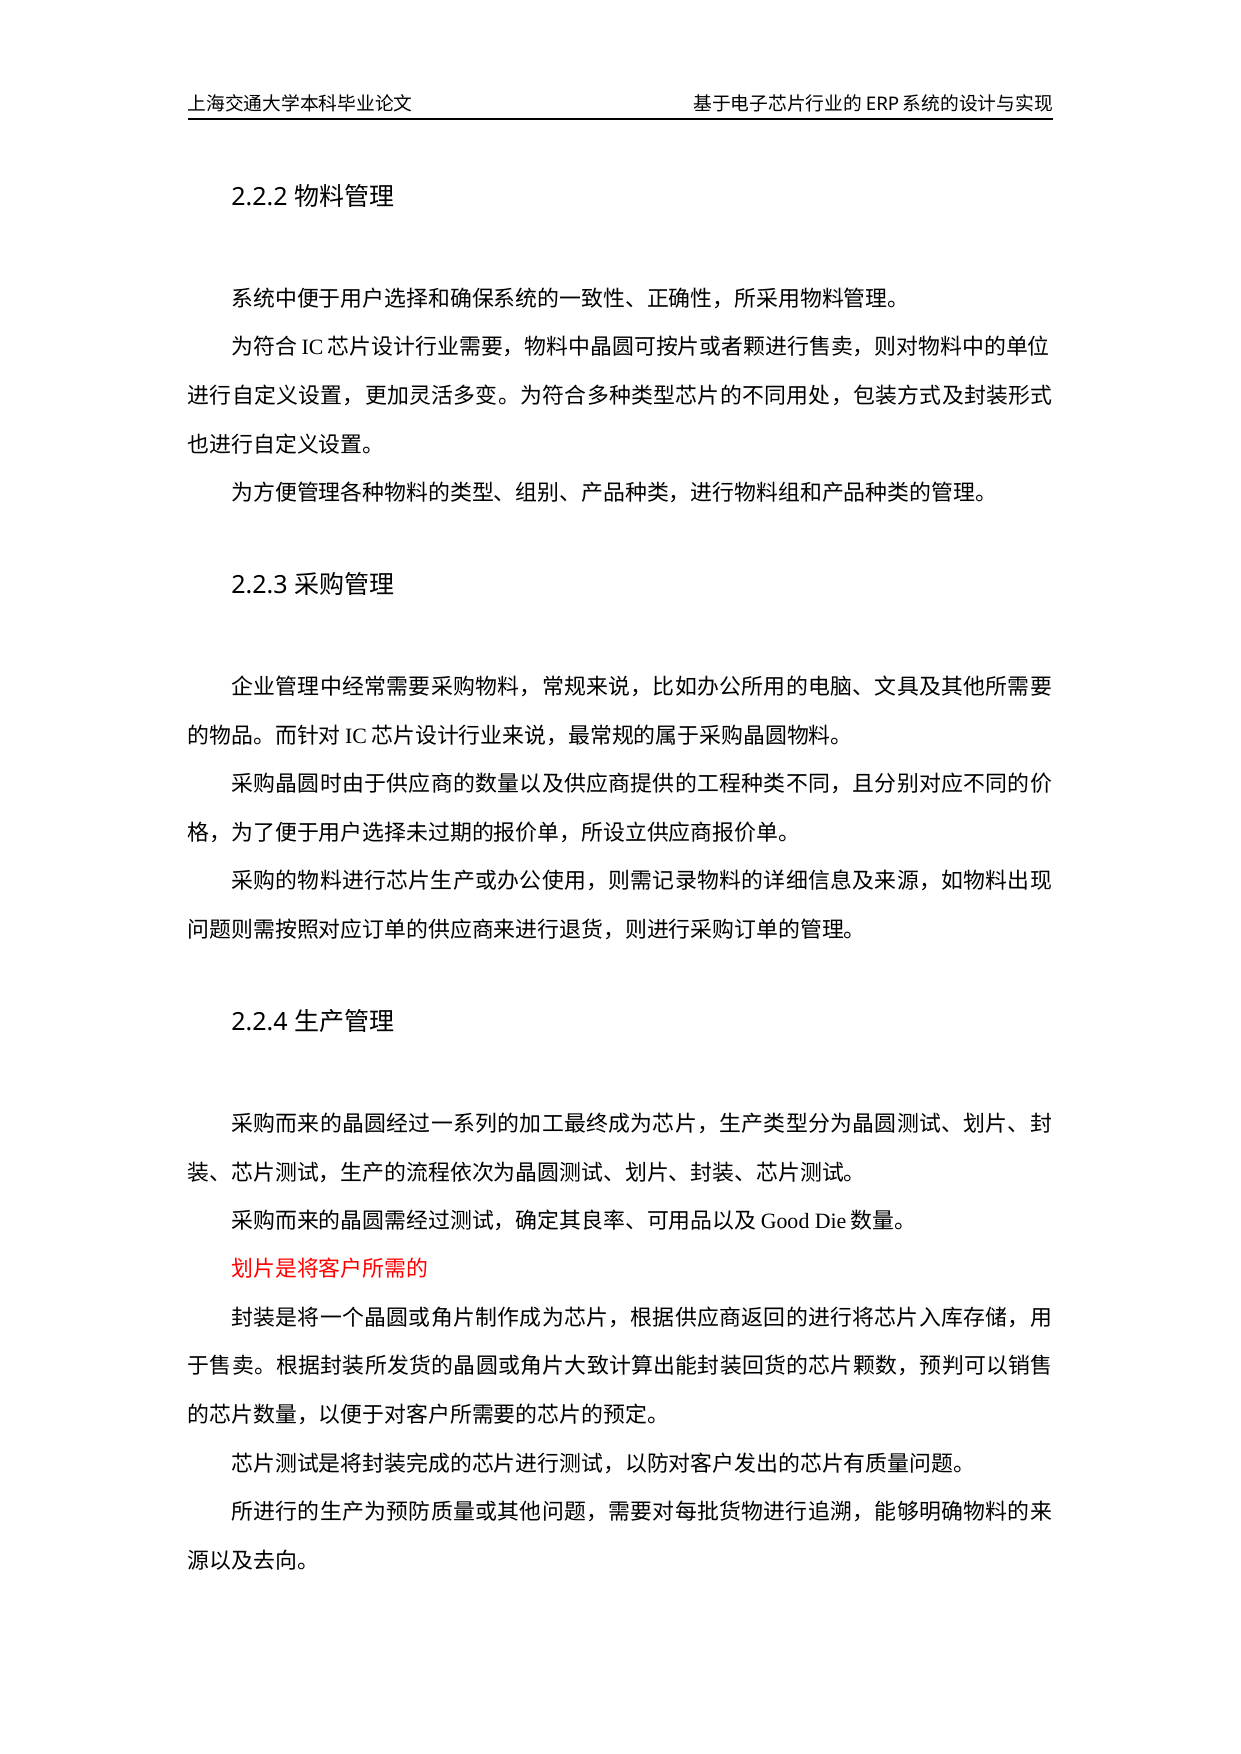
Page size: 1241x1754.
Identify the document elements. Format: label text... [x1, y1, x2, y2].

subtitle 2.2.4 生产管理 [198, 987, 1031, 1052]
text 采购晶圆时由于供应商的数量以及供应商提供的工程种类不同，且分别对应不同的价格，为了便于用户选择未过期的报价单，所设立供应商报价单。 [187, 766, 1053, 847]
text 采购而来的晶圆经过一系列的加工最终成为芯片，生产类型分为晶圆测试、划片、封装、芯片测试，生产的流程依次为晶圆测试、划片、封装、芯片测试。 [187, 1106, 1053, 1187]
text 为符合IC芯片设计行业需要，物料中晶圆可按片或者颗进行售卖，则对物料中的单位进行自定义设置，更加灵活多变。为符合多种类型芯片的不同用处，包装方式及封装形式也进行自定义设置。 [187, 329, 1053, 459]
text 采购的物料进行芯片生产或办公使用，则需记录物料的详细信息及来源，如物料出现问题则需按照对应订单的供应商来进行退货，则进行采购订单的管理。 [187, 863, 1053, 944]
text 系统中便于用户选择和确保系统的一致性、正确性，所采用物料管理。 [187, 281, 1053, 313]
text 划片是将客户所需的 [187, 1251, 1053, 1283]
text 为方便管理各种物料的类型、组别、产品种类，进行物料组和产品种类的管理。 [187, 475, 1053, 507]
subtitle 2.2.2 物料管理 [198, 162, 1031, 227]
text 封装是将一个晶圆或角片制作成为芯片，根据供应商返回的进行将芯片入库存储，用于售卖。根据封装所发货的晶圆或角片大致计算出能封装回货的芯片颗数，预判可以销售的芯片数量，以便于对客户所需要的芯片的预定。 [187, 1299, 1053, 1429]
text 所进行的生产为预防质量或其他问题，需要对每批货物进行追溯，能够明确物料的来源以及去向。 [187, 1493, 1053, 1575]
subtitle 2.2.3 采购管理 [198, 550, 1031, 615]
text 芯片测试是将封装完成的芯片进行测试，以防对客户发出的芯片有质量问题。 [187, 1445, 1053, 1478]
text 采购而来的晶圆需经过测试，确定其良率、可用品以及Good Die数量。 [187, 1203, 1053, 1235]
text 企业管理中经常需要采购物料，常规来说，比如办公所用的电脑、文具及其他所需要的物品。而针对IC芯片设计行业来说，最常规的属于采购晶圆物料。 [187, 669, 1053, 750]
